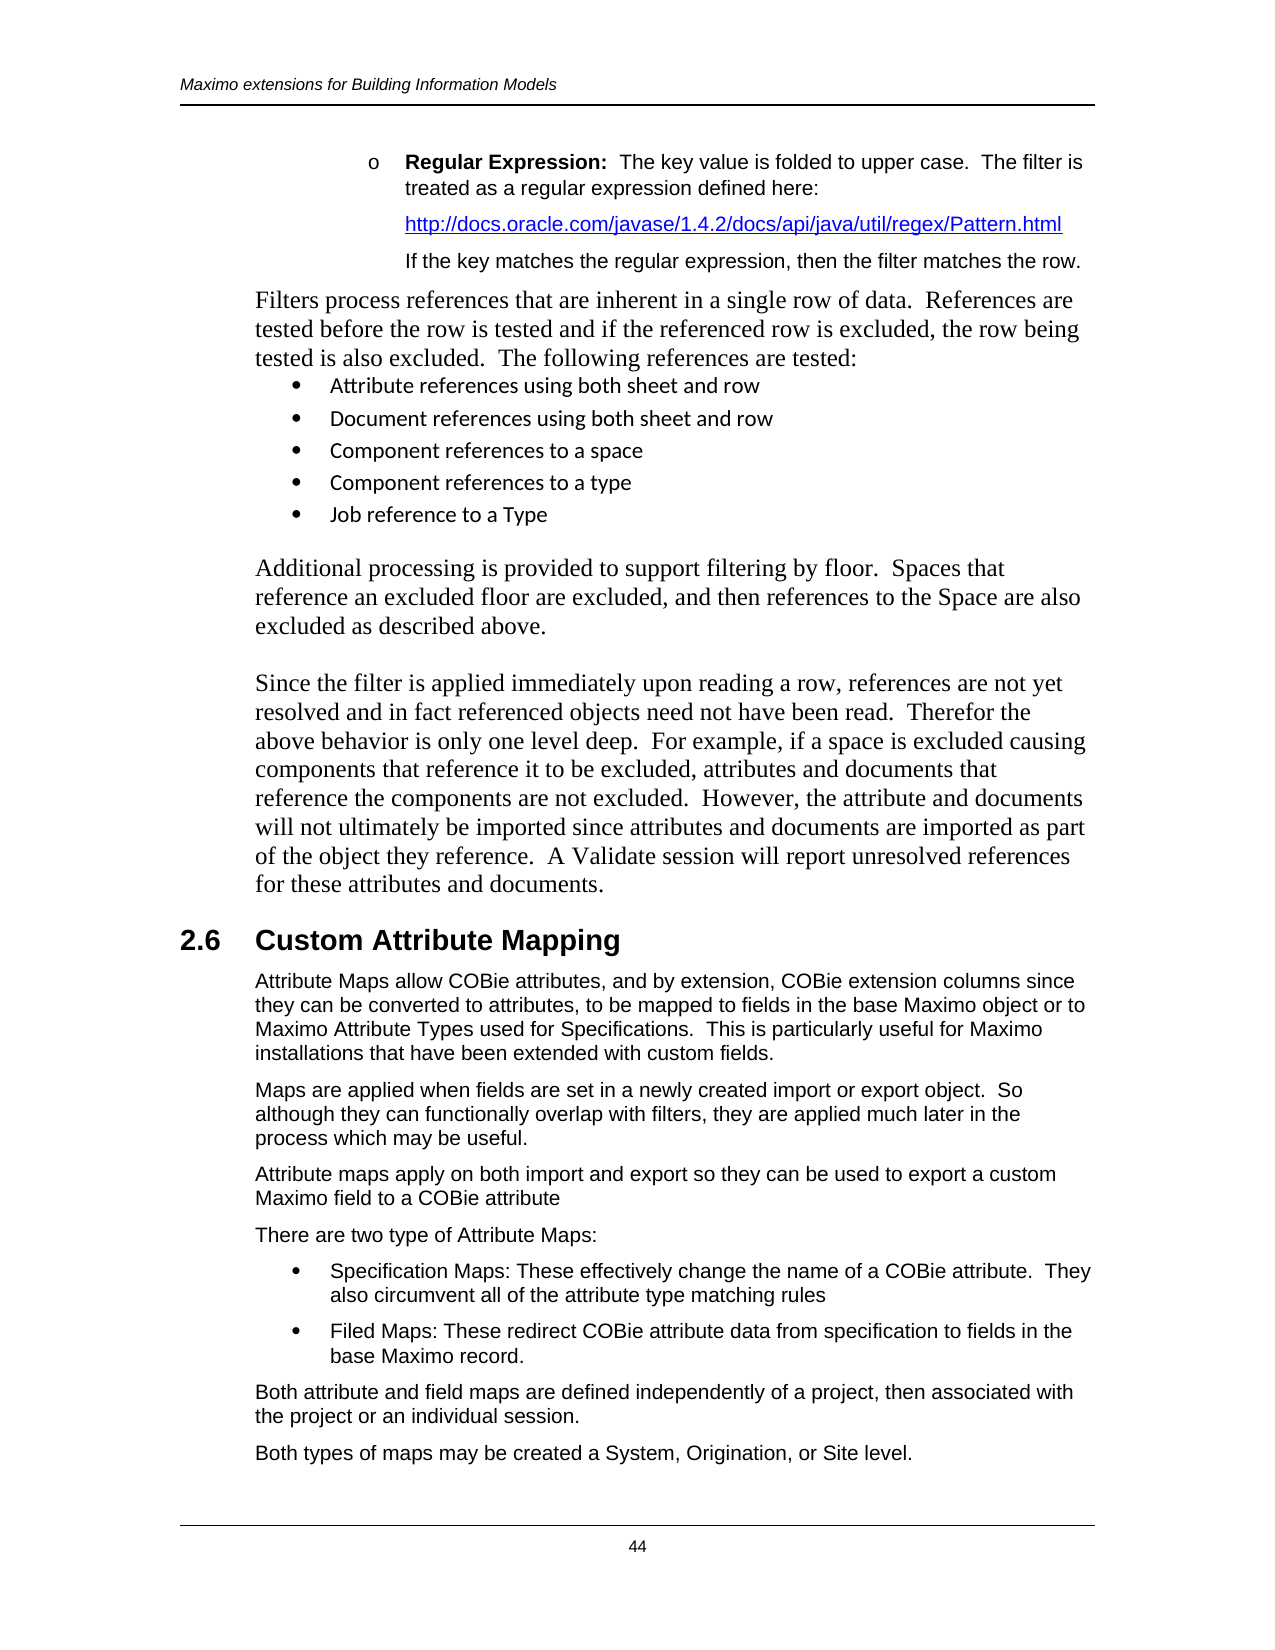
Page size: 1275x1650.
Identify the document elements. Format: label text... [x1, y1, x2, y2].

list Component references to a type [292, 468, 1095, 496]
list Component references to a space [292, 436, 1095, 464]
list Job reference to a Type [292, 500, 1095, 528]
list Specification Maps: These effectively change the name of a COBie attribute. They also circumvent all of the attribute type matching rules [292, 1259, 1095, 1307]
text Attribute Maps allow COBie attributes, and by extension, COBie extension columns since they can be converted to attributes, to be mapped to fields in the base Maximo object or to Maximo Attribute Types used for Specifications. This is particularly useful for Maximo installations that have been extended with custom fields. [255, 969, 1095, 1065]
text Additional processing is provided to support filtering by floor. Spaces that reference an excluded floor are excluded, and then references to the Space are also excluded as described above. [255, 553, 1095, 639]
text Maps are applied when fields are set in a newly created import or export object. So although they can functionally overlap with filters, they are applied much later in the process which may be useful. [255, 1078, 1095, 1149]
list Filed Maps: These redirect COBie attribute data from specification to fields in the base Maximo record. [292, 1319, 1095, 1367]
text There are two type of Attribute Maps: [255, 1222, 1095, 1246]
list Document references using both sheet and row [292, 404, 1095, 432]
text Since the filter is applied immediately upon reading a row, references are not yet resolved and in fact referenced objects need not have been read. Therefor the above behavior is only one level deep. For example, if a space is excluded causing components that reference it to be excluded, attributes and documents that reference the components are not excluded. However, the attribute and documents will not ultimately be imported since attributes and documents are imported as part of the object they reference. A Validate session will report unresolved references for these attributes and documents. [255, 668, 1095, 898]
text If the key matches the regular expression, then the filter matches the row. [405, 249, 1095, 273]
subtitle Custom Attribute Mapping [180, 923, 1095, 957]
text Filters process references that are inherent in a single row of data. References are tested before the row is tested and if the referenced row is excluded, the row being tested is also excluded. The following references are tested: [255, 285, 1095, 371]
text http://docs.oracle.com/javase/1.4.2/docs/api/java/util/regex/Pattern.html [405, 212, 1095, 236]
text Both types of maps may be created a System, Origination, or Site level. [255, 1440, 1095, 1464]
text Attribute maps apply on both import and export so they can be used to export a custom Maximo field to a COBie attribute [255, 1162, 1095, 1210]
list Attribute references using both sheet and row [292, 371, 1095, 399]
list Regular Expression: The key value is folded to upper case. The filter is treated as a regular expression defined here: [367, 150, 1095, 200]
text Both attribute and field maps are defined independently of a project, then associated with the project or an individual session. [255, 1380, 1095, 1428]
